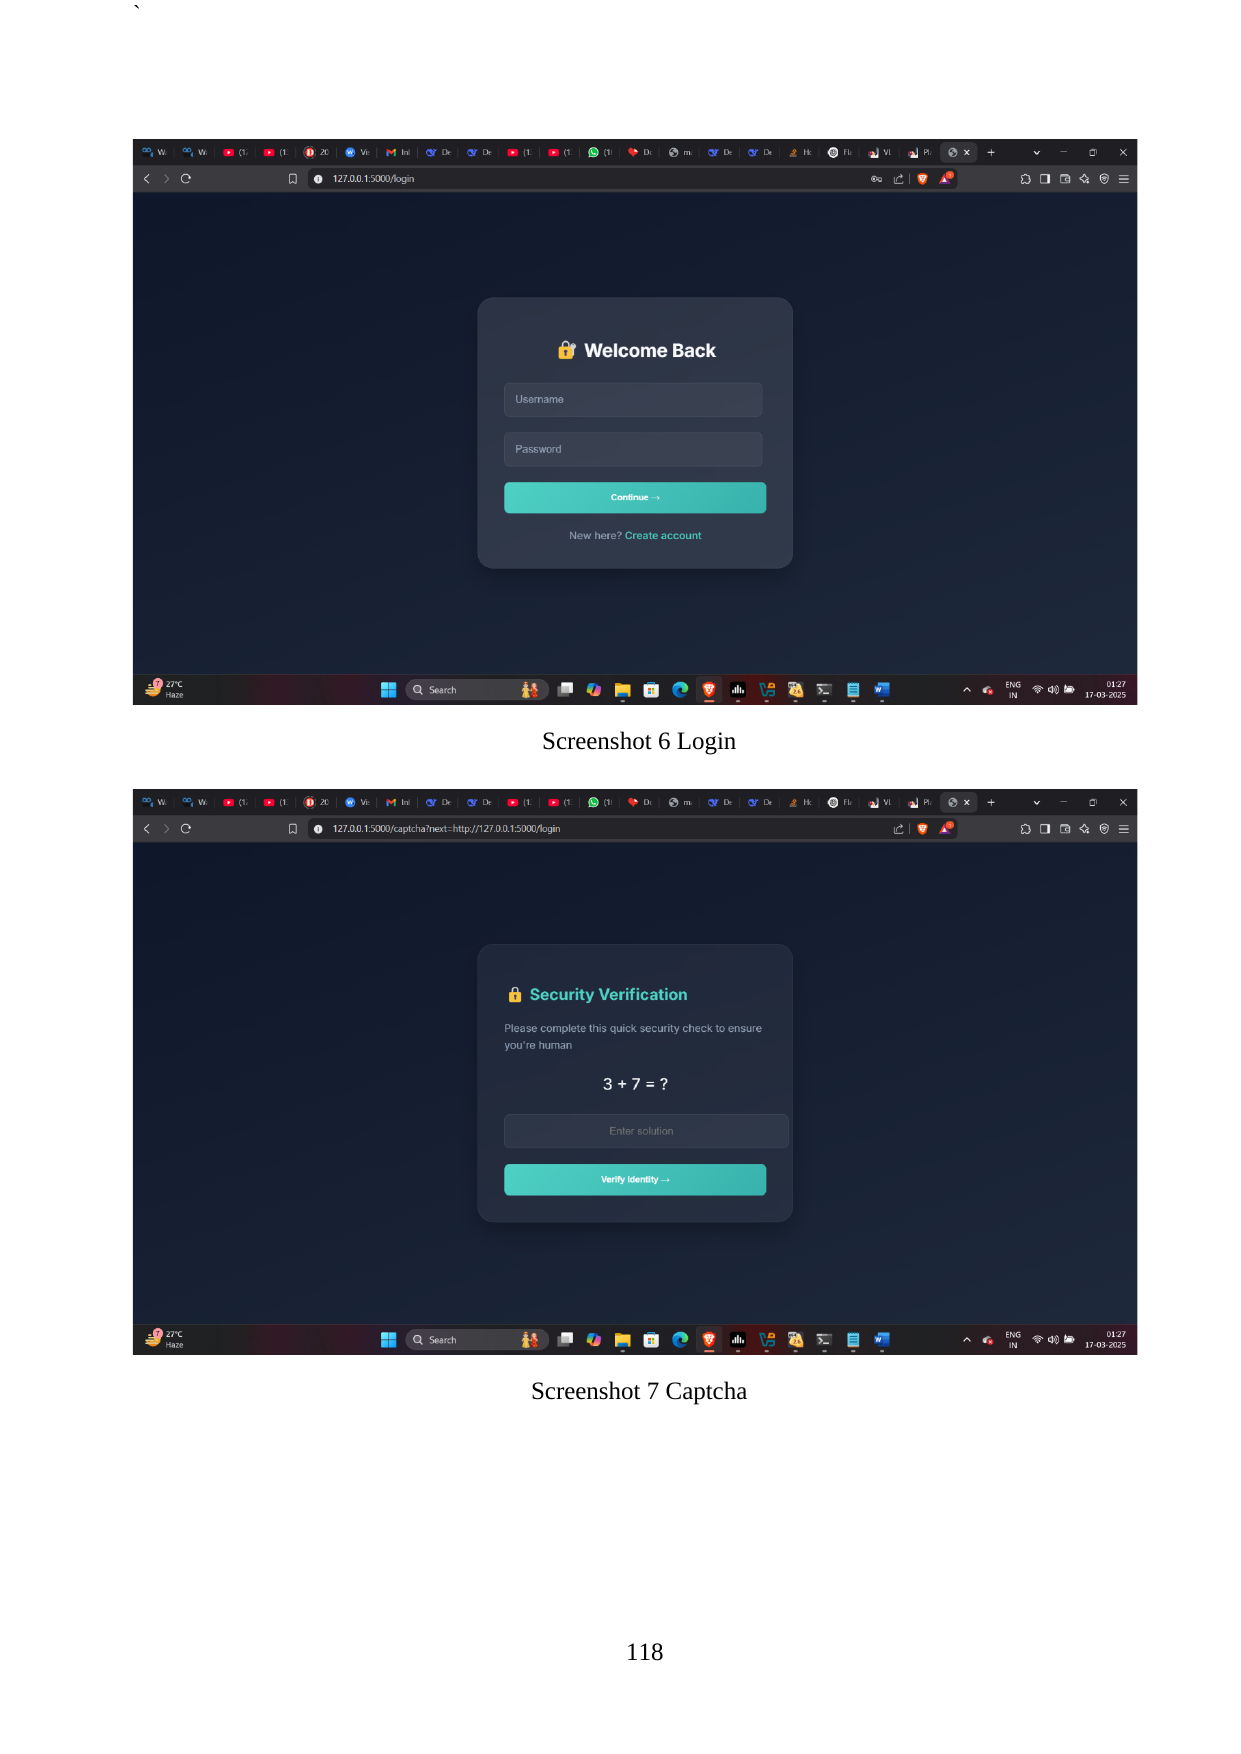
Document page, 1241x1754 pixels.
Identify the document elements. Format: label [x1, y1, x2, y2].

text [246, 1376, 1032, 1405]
picture [132, 789, 1138, 1355]
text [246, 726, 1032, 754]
picture [132, 139, 1138, 705]
